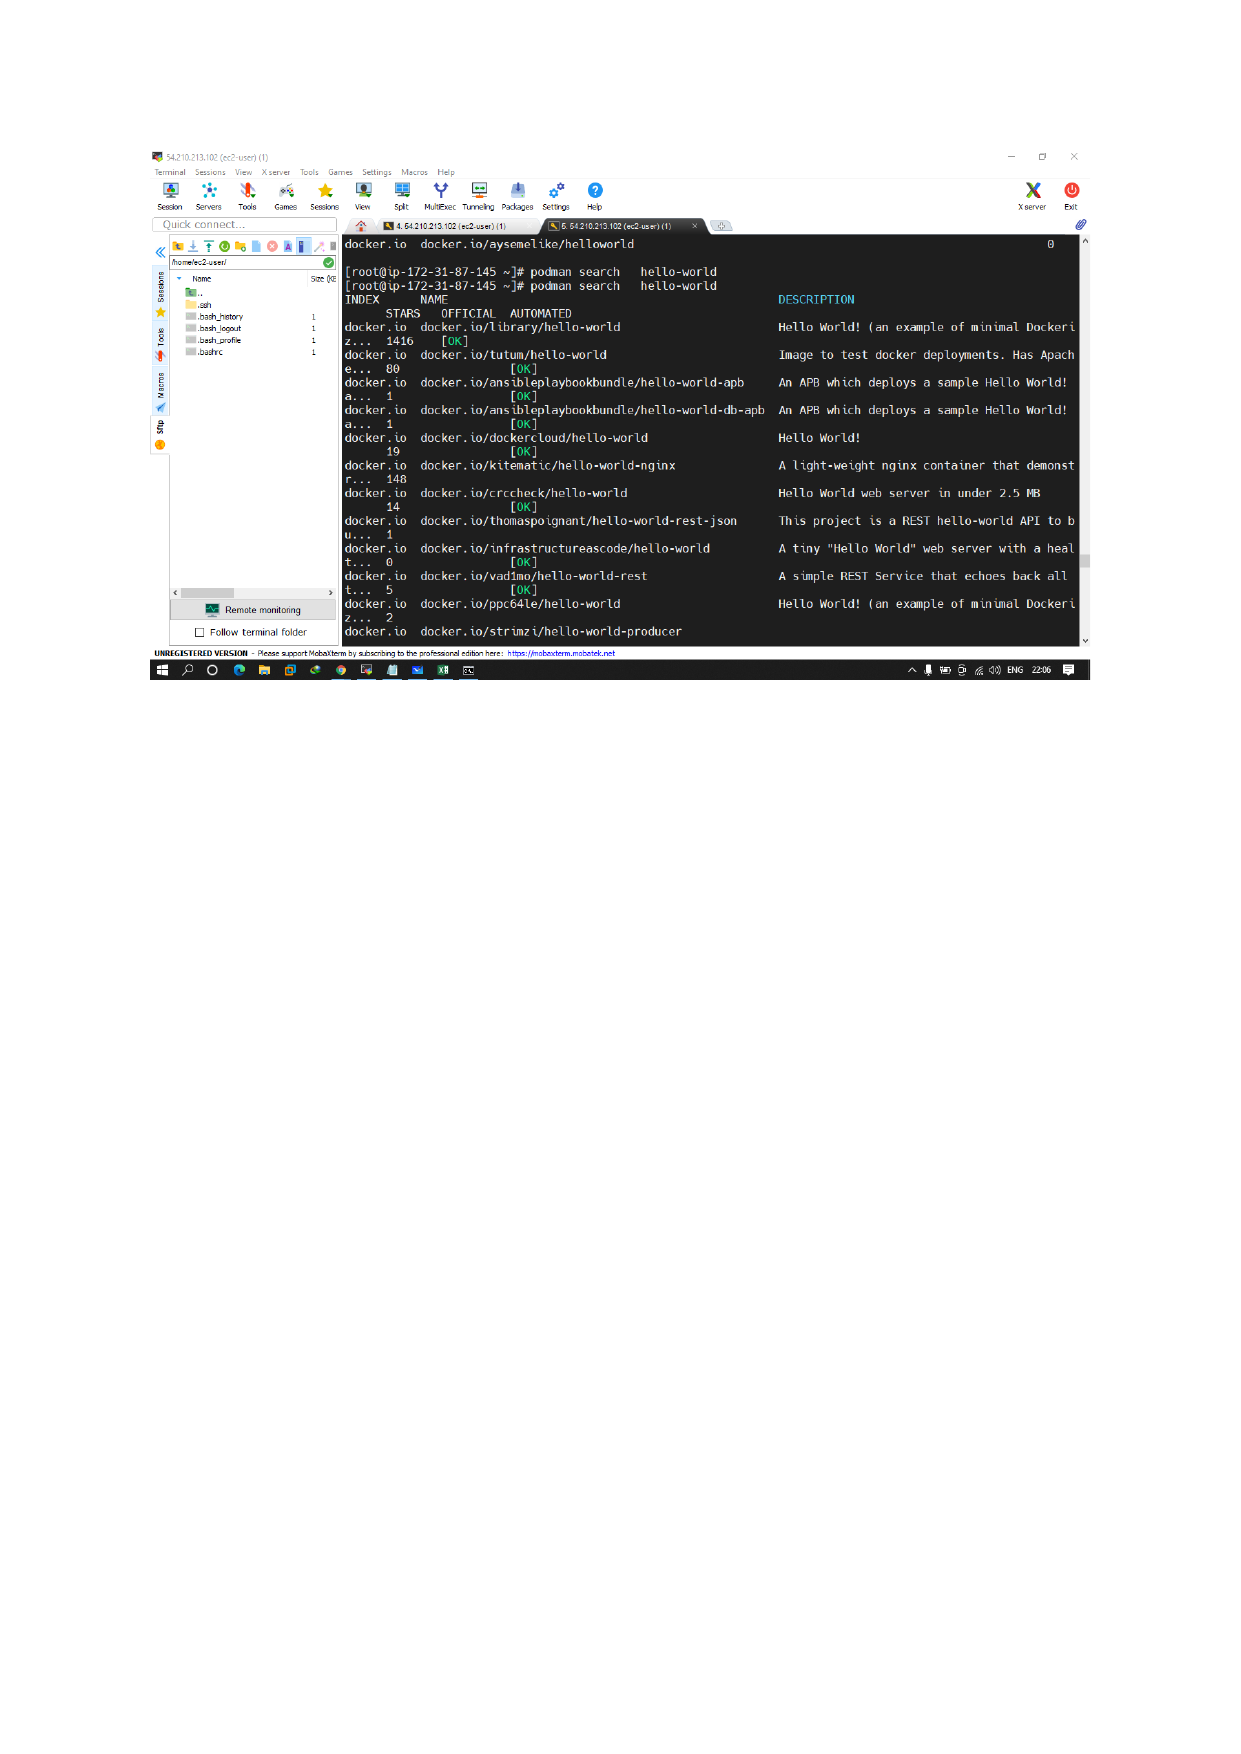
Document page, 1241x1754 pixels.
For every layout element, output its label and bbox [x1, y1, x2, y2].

picture [150, 150, 1091, 680]
